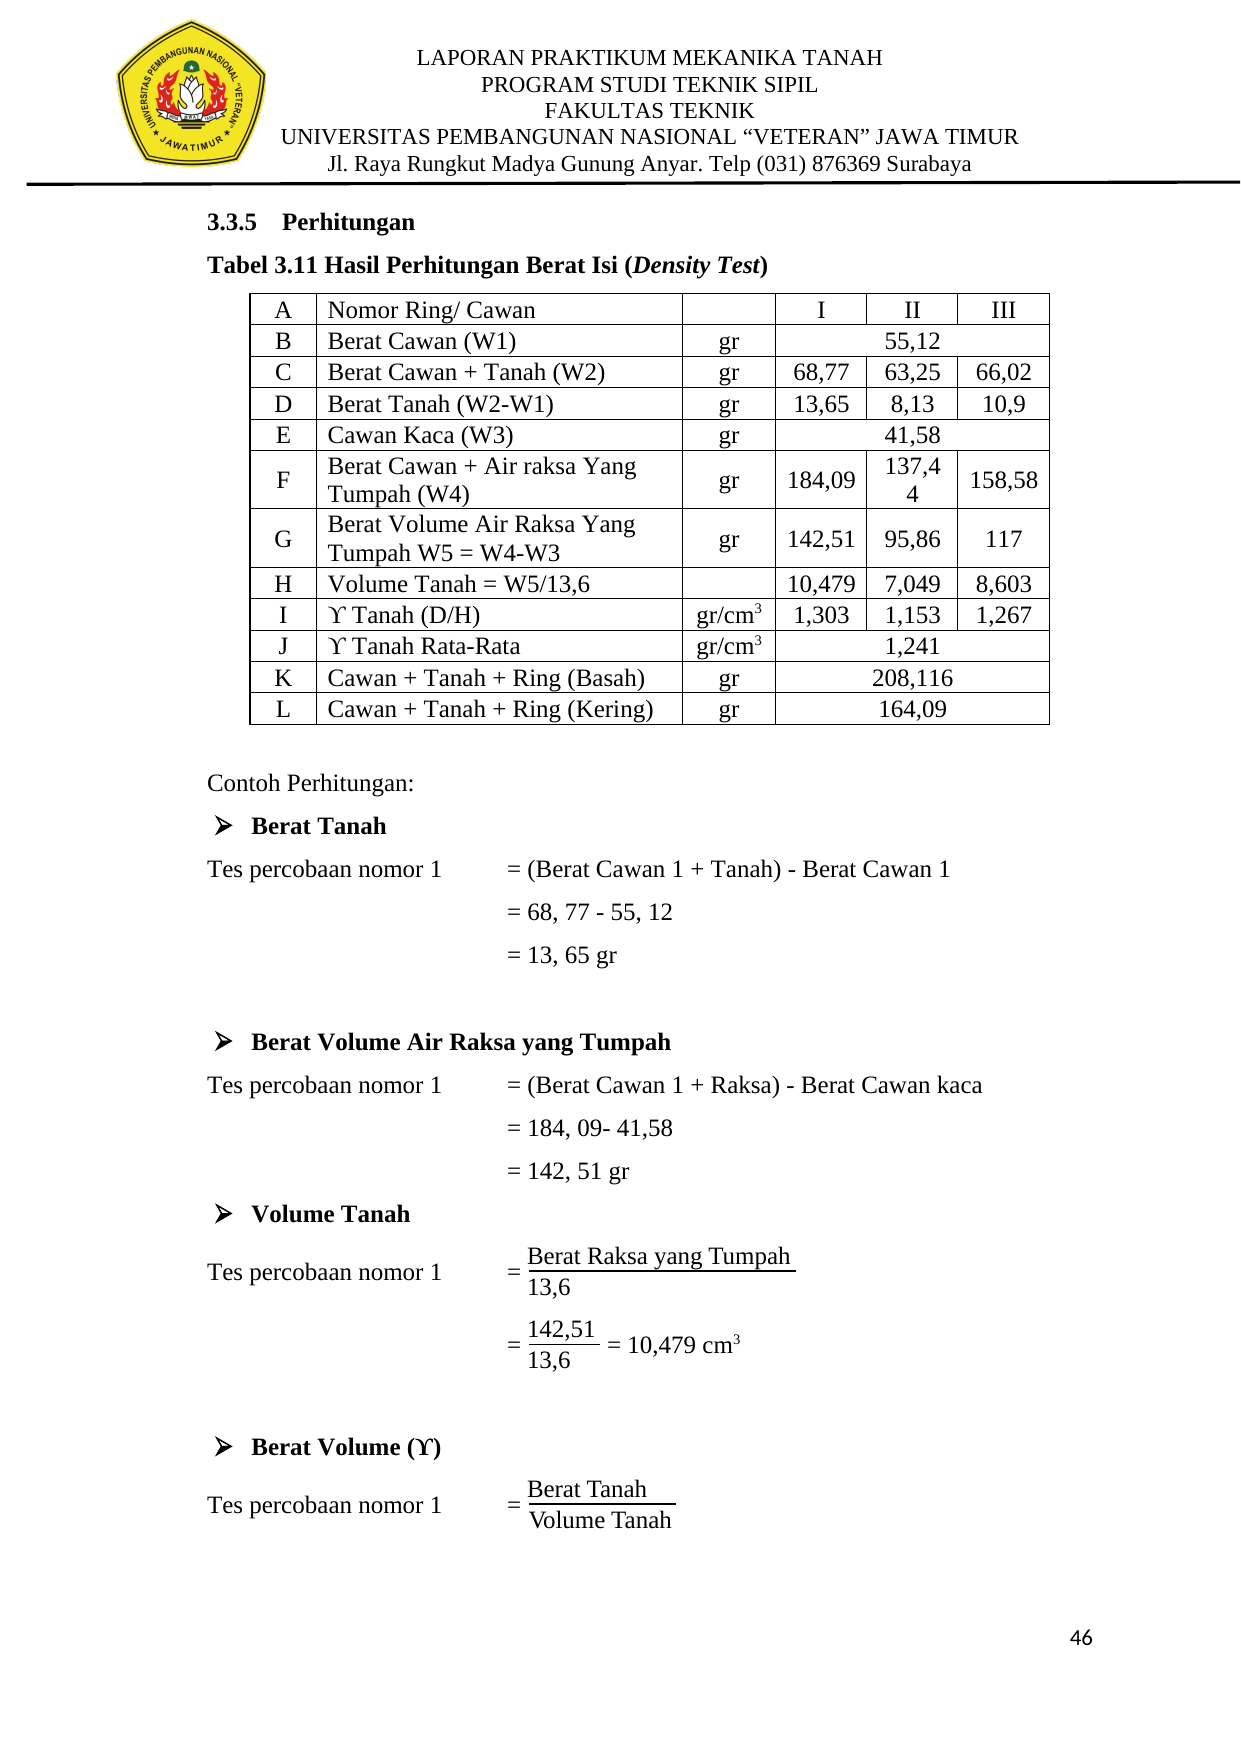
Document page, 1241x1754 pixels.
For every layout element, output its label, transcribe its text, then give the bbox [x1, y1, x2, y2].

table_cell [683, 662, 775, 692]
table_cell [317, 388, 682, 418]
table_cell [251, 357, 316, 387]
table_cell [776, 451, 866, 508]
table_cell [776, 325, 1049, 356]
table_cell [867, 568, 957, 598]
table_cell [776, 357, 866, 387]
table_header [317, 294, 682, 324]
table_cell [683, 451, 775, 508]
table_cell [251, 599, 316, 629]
text Perhitungan [207, 207, 1093, 236]
text = = 10,479 cm3 [432, 1316, 1093, 1374]
text = 142, 51 gr [432, 1156, 1093, 1185]
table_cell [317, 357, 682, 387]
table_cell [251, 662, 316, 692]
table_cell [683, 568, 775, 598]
text Tes percobaan nomor 1 = [207, 1475, 1093, 1534]
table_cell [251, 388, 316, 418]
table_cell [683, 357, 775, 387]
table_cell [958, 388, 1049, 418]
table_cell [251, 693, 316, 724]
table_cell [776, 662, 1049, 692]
text = 13, 65 gr [432, 940, 1093, 969]
list Berat Volume (ϒ) [214, 1432, 1093, 1461]
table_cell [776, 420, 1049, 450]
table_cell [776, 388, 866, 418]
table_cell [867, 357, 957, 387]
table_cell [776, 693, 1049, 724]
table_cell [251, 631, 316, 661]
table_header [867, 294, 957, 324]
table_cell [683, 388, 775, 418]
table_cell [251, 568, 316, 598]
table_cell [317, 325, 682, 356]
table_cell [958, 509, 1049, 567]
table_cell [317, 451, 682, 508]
text Tes percobaan nomor 1 = [207, 1242, 1093, 1301]
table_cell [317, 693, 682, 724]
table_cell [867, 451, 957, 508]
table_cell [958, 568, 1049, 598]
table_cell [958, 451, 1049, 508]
text Tes percobaan nomor 1 = (Berat Cawan 1 + Raksa) - Berat Cawan kaca [207, 1070, 1093, 1098]
text Tes percobaan nomor 1 = (Berat Cawan 1 + Tanah) - Berat Cawan 1 [207, 854, 1093, 883]
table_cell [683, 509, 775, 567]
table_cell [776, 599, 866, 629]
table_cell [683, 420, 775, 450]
list Berat Volume Air Raksa yang Tumpah [214, 1027, 1093, 1055]
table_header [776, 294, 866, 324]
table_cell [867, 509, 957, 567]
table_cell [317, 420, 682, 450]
text = 68, 77 - 55, 12 [432, 897, 1093, 926]
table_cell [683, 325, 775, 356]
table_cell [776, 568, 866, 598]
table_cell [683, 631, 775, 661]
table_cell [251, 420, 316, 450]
picture [116, 19, 267, 167]
text Contoh Perhitungan: [207, 768, 1093, 797]
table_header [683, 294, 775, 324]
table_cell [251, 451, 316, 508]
text Tabel 3.11 Hasil Perhitungan Berat Isi (Density Test) [207, 250, 1093, 279]
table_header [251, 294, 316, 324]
list Volume Tanah [214, 1199, 1093, 1228]
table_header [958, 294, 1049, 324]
text = 184, 09- 41,58 [432, 1113, 1093, 1142]
list Berat Tanah [214, 811, 1093, 840]
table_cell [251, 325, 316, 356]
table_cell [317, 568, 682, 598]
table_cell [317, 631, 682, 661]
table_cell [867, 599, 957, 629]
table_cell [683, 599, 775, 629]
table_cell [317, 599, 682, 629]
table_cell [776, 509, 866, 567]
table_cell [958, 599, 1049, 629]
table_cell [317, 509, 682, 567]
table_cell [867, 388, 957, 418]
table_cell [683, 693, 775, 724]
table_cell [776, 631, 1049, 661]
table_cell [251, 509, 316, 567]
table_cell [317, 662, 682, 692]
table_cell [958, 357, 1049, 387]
